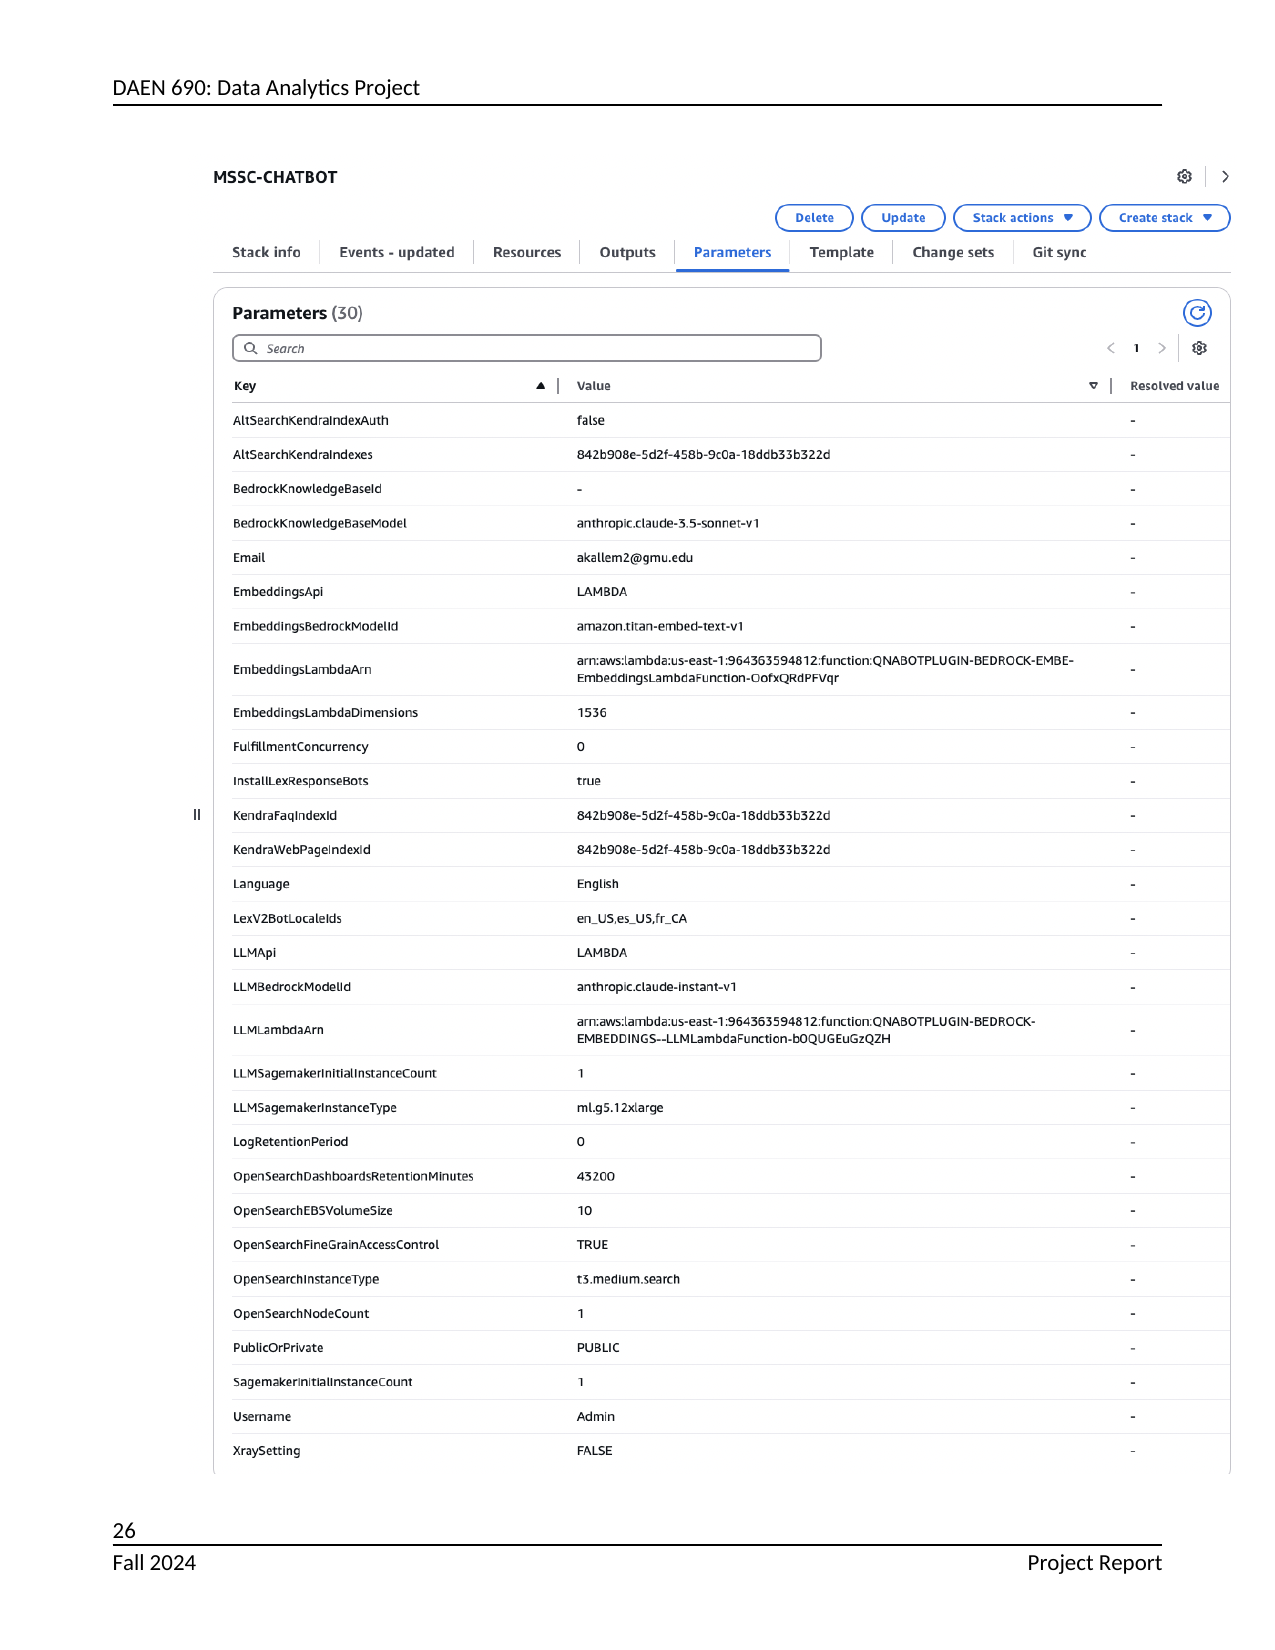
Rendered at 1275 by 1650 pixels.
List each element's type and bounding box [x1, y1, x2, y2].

picture [187, 154, 1238, 1474]
